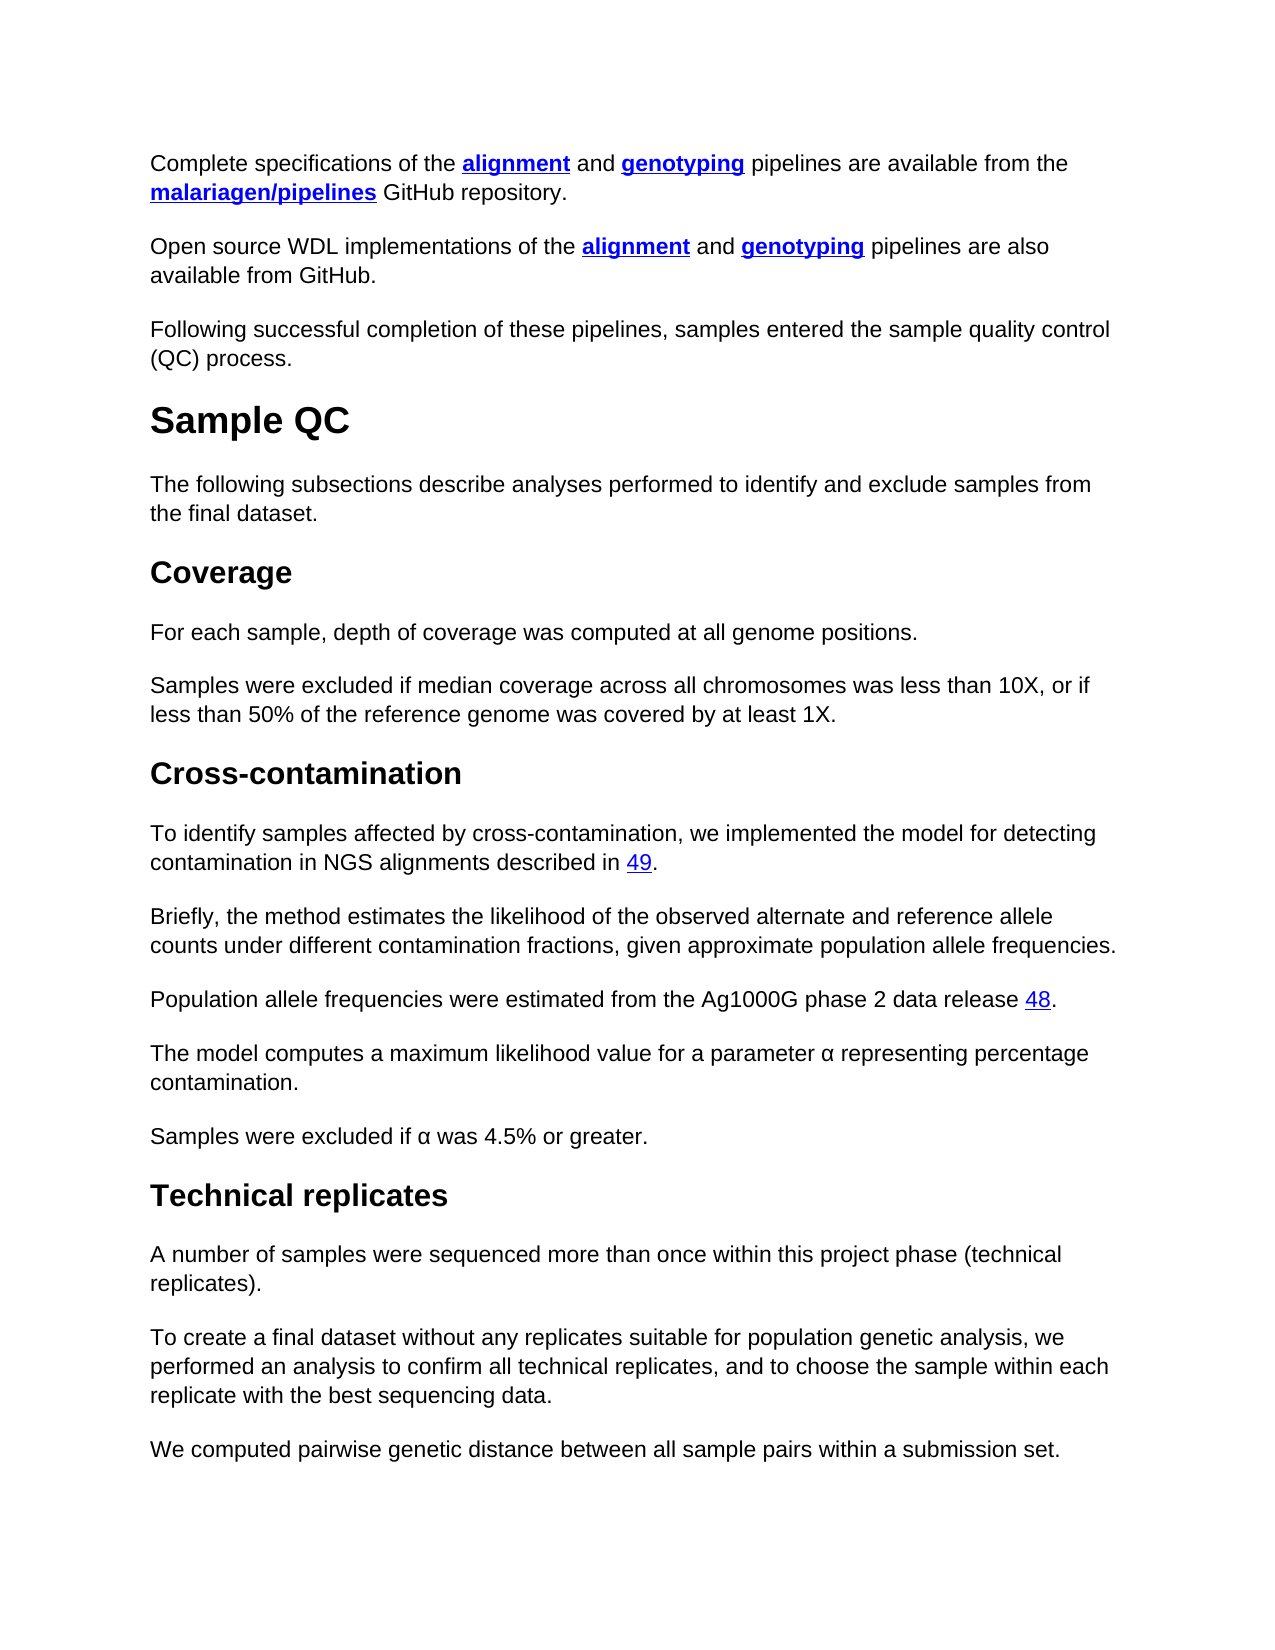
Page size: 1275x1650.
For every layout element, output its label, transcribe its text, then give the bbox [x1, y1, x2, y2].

text To create a final dataset without any replicates suitable for population genetic analysis, we performed an analysis to confirm all technical replicates, and to choose the sample within each replicate with the best sequencing data. [150, 1324, 1125, 1408]
text The model computes a maximum likelihood value for a parameter α representing percentage contamination. [150, 1040, 1125, 1095]
text Population allele frequencies were estimated from the Ag1000G phase 2 data release 48. [150, 986, 1125, 1012]
text Samples were excluded if median coverage across all chromosomes was less than 10X, or if less than 50% of the reference genome was covered by at least 1X. [150, 672, 1125, 728]
text The following subsections describe analyses performed to identify and exclude samples from the final dataset. [150, 471, 1125, 526]
text We computed pairwise genetic distance between all sample pairs within a submission set. [150, 1436, 1125, 1462]
text To identify samples affected by cross-contamination, we implemented the model for detecting contamination in NGS alignments described in 49. [150, 820, 1125, 875]
subtitle Cross-contamination [150, 755, 1125, 791]
text Open source WDL implementations of the alignment and genotyping pipelines are also available from GitHub. [150, 233, 1125, 288]
subtitle Coverage [150, 554, 1125, 590]
text Complete specifications of the alignment and genotyping pipelines are available from the malariagen/pipelines GitHub repository. [150, 150, 1125, 205]
text Following successful completion of these pipelines, samples entered the sample quality control (QC) process. [150, 316, 1125, 371]
text For each sample, depth of coverage was computed at all genome positions. [150, 618, 1125, 645]
subtitle Sample QC [150, 399, 1125, 442]
subtitle Technical replicates [150, 1177, 1125, 1212]
text A number of samples were sequenced more than once within this project phase (technical replicates). [150, 1241, 1125, 1296]
text Samples were excluded if α was 4.5% or greater. [150, 1123, 1125, 1149]
text Briefly, the method estimates the likelihood of the observed alternate and reference allele counts under different contamination fractions, given approximate population allele frequencies. [150, 903, 1125, 958]
